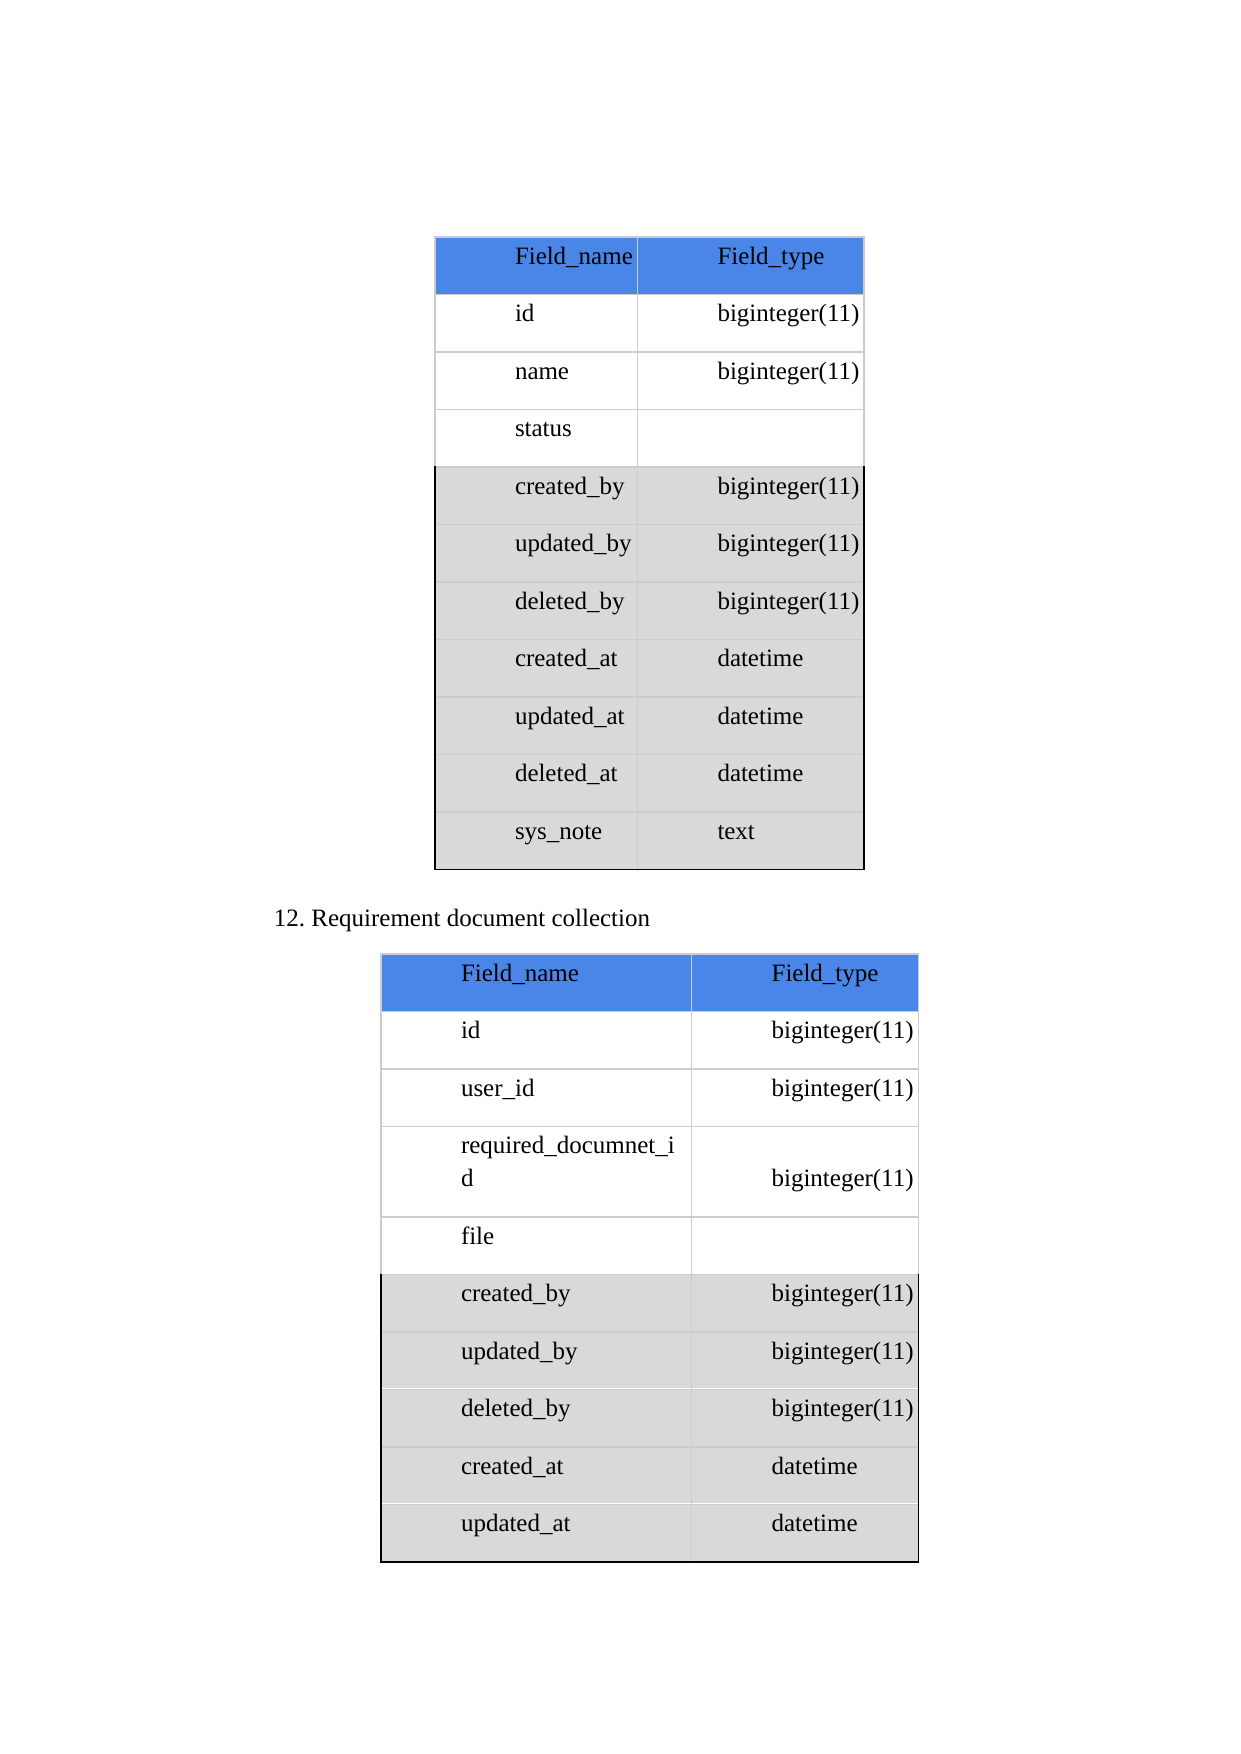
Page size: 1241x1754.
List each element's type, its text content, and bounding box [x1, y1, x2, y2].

table_cell required_documnet_id [382, 1127, 691, 1216]
table_cell id [436, 295, 637, 351]
table_cell biginteger(11) [692, 1333, 918, 1388]
table_cell biginteger(11) [692, 1127, 918, 1216]
table_cell biginteger(11) [638, 583, 863, 639]
table_cell created_at [436, 640, 637, 696]
table_cell updated_at [382, 1505, 691, 1561]
table_cell deleted_at [436, 755, 637, 811]
table_cell created_at [382, 1448, 691, 1503]
table_cell created_by [382, 1275, 691, 1331]
table_cell biginteger(11) [638, 525, 863, 581]
table_cell datetime [638, 640, 863, 696]
table_cell id [382, 1012, 691, 1068]
table_cell biginteger(11) [692, 1012, 918, 1068]
table_cell updated_by [382, 1333, 691, 1388]
table_cell biginteger(11) [638, 353, 863, 409]
table_cell updated_at [436, 698, 637, 754]
list Requirement document collection [274, 903, 1063, 932]
table_cell file [382, 1218, 691, 1273]
table_cell deleted_by [382, 1390, 691, 1446]
table_cell biginteger(11) [638, 468, 863, 524]
table_cell [638, 410, 863, 466]
table_cell datetime [638, 755, 863, 811]
table_cell status [436, 410, 637, 466]
table_cell created_by [436, 468, 637, 524]
table_cell sys_note [436, 813, 637, 869]
table_cell datetime [692, 1505, 918, 1561]
table_header Field_name [382, 955, 691, 1011]
table_cell biginteger(11) [692, 1275, 918, 1331]
table_header Field_type [638, 238, 863, 294]
table_cell datetime [638, 698, 863, 754]
table_cell biginteger(11) [692, 1070, 918, 1126]
table_cell deleted_by [436, 583, 637, 639]
table_cell text [638, 813, 863, 869]
table_header Field_type [692, 955, 918, 1011]
table_cell updated_by [436, 525, 637, 581]
table_cell datetime [692, 1448, 918, 1503]
table_cell name [436, 353, 637, 409]
table_cell biginteger(11) [692, 1390, 918, 1446]
table_cell user_id [382, 1070, 691, 1126]
table_cell biginteger(11) [638, 295, 863, 351]
table_cell [692, 1218, 918, 1273]
table_header Field_name [436, 238, 637, 294]
